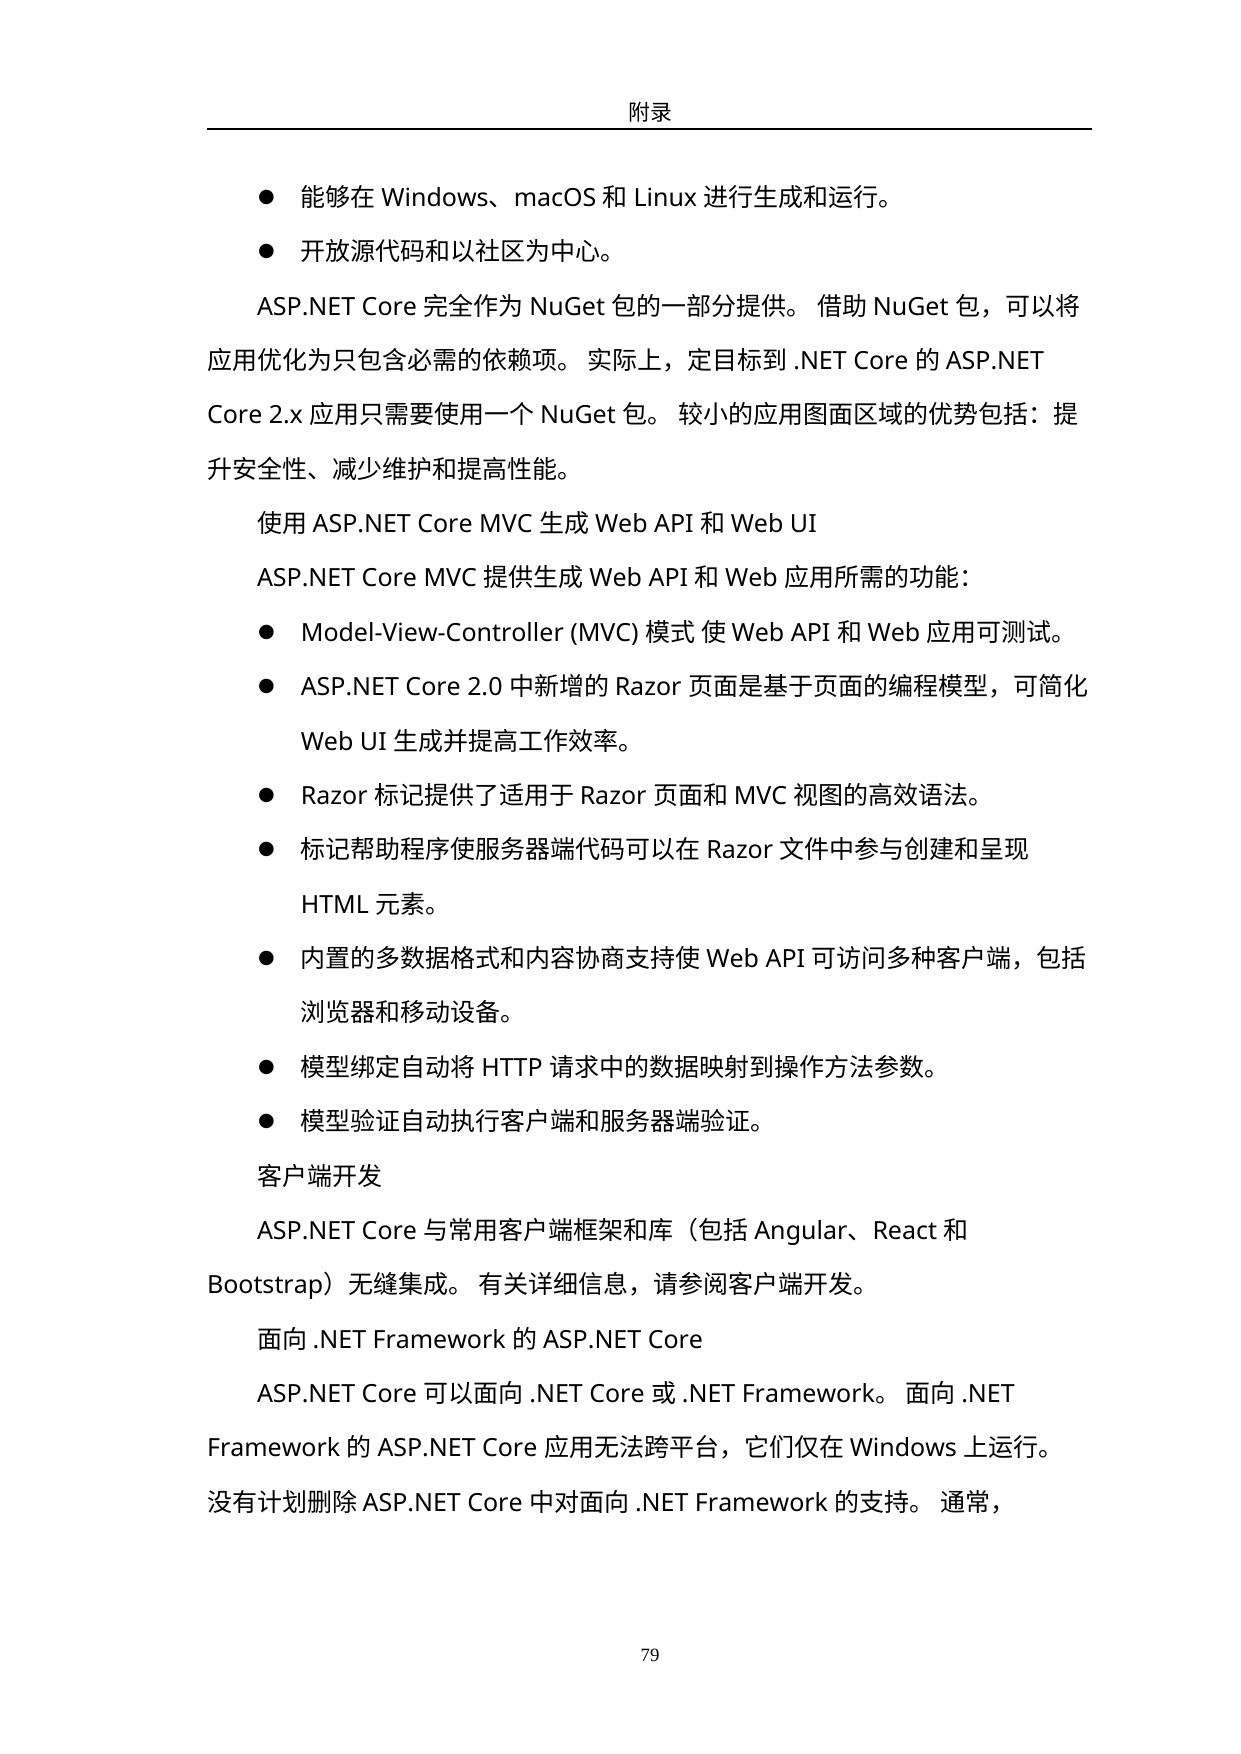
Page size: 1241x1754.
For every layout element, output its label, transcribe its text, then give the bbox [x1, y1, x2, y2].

list 模型验证自动执行客户端和服务器端验证。 [257, 1102, 1092, 1138]
text ASP.NET Core MVC 提供生成 Web API 和 Web 应用所需的功能： [207, 558, 1092, 594]
text 使用 ASP.NET Core MVC 生成 Web API 和 Web UI [207, 503, 1092, 540]
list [207, 1373, 1092, 1518]
list 面向 .NET Framework 的 ASP.NET Core [207, 1319, 1092, 1355]
list 客户端开发 [207, 1156, 1092, 1192]
list ASP.NET Core 与常用客户端框架和库（包括 Angular、React 和 Bootstrap）无缝集成。 有关详细信息，请参阅客户端开发。 [207, 1210, 1092, 1301]
list ASP.NET Core 2.0 中新增的 Razor 页面是基于页面的编程模型，可简化 Web UI 生成并提高工作效率。 [257, 667, 1092, 757]
list 能够在 Windows、macOS 和 Linux 进行生成和运行。 [257, 177, 1092, 213]
list 开放源代码和以社区为中心。 [257, 232, 1092, 268]
text ASP.NET Core 完全作为 NuGet 包的一部分提供。 借助 NuGet 包，可以将应用优化为只包含必需的依赖项。 实际上，定目标到 .NET Core 的 ASP.NET Core 2.x 应用只需要使用一个 NuGet 包。 较小的应用图面区域的优势包括：提升安全性、减少维护和提高性能。 [207, 286, 1092, 485]
list Razor 标记提供了适用于 Razor 页面和 MVC 视图的高效语法。 [257, 775, 1092, 812]
list 模型绑定自动将 HTTP 请求中的数据映射到操作方法参数。 [257, 1047, 1092, 1083]
list 内置的多数据格式和内容协商支持使 Web API 可访问多种客户端，包括浏览器和移动设备。 [257, 938, 1092, 1029]
list Model-View-Controller (MVC) 模式 使 Web API 和 Web 应用可测试。 [257, 612, 1092, 648]
list 标记帮助程序使服务器端代码可以在 Razor 文件中参与创建和呈现 HTML 元素。 [257, 830, 1092, 920]
